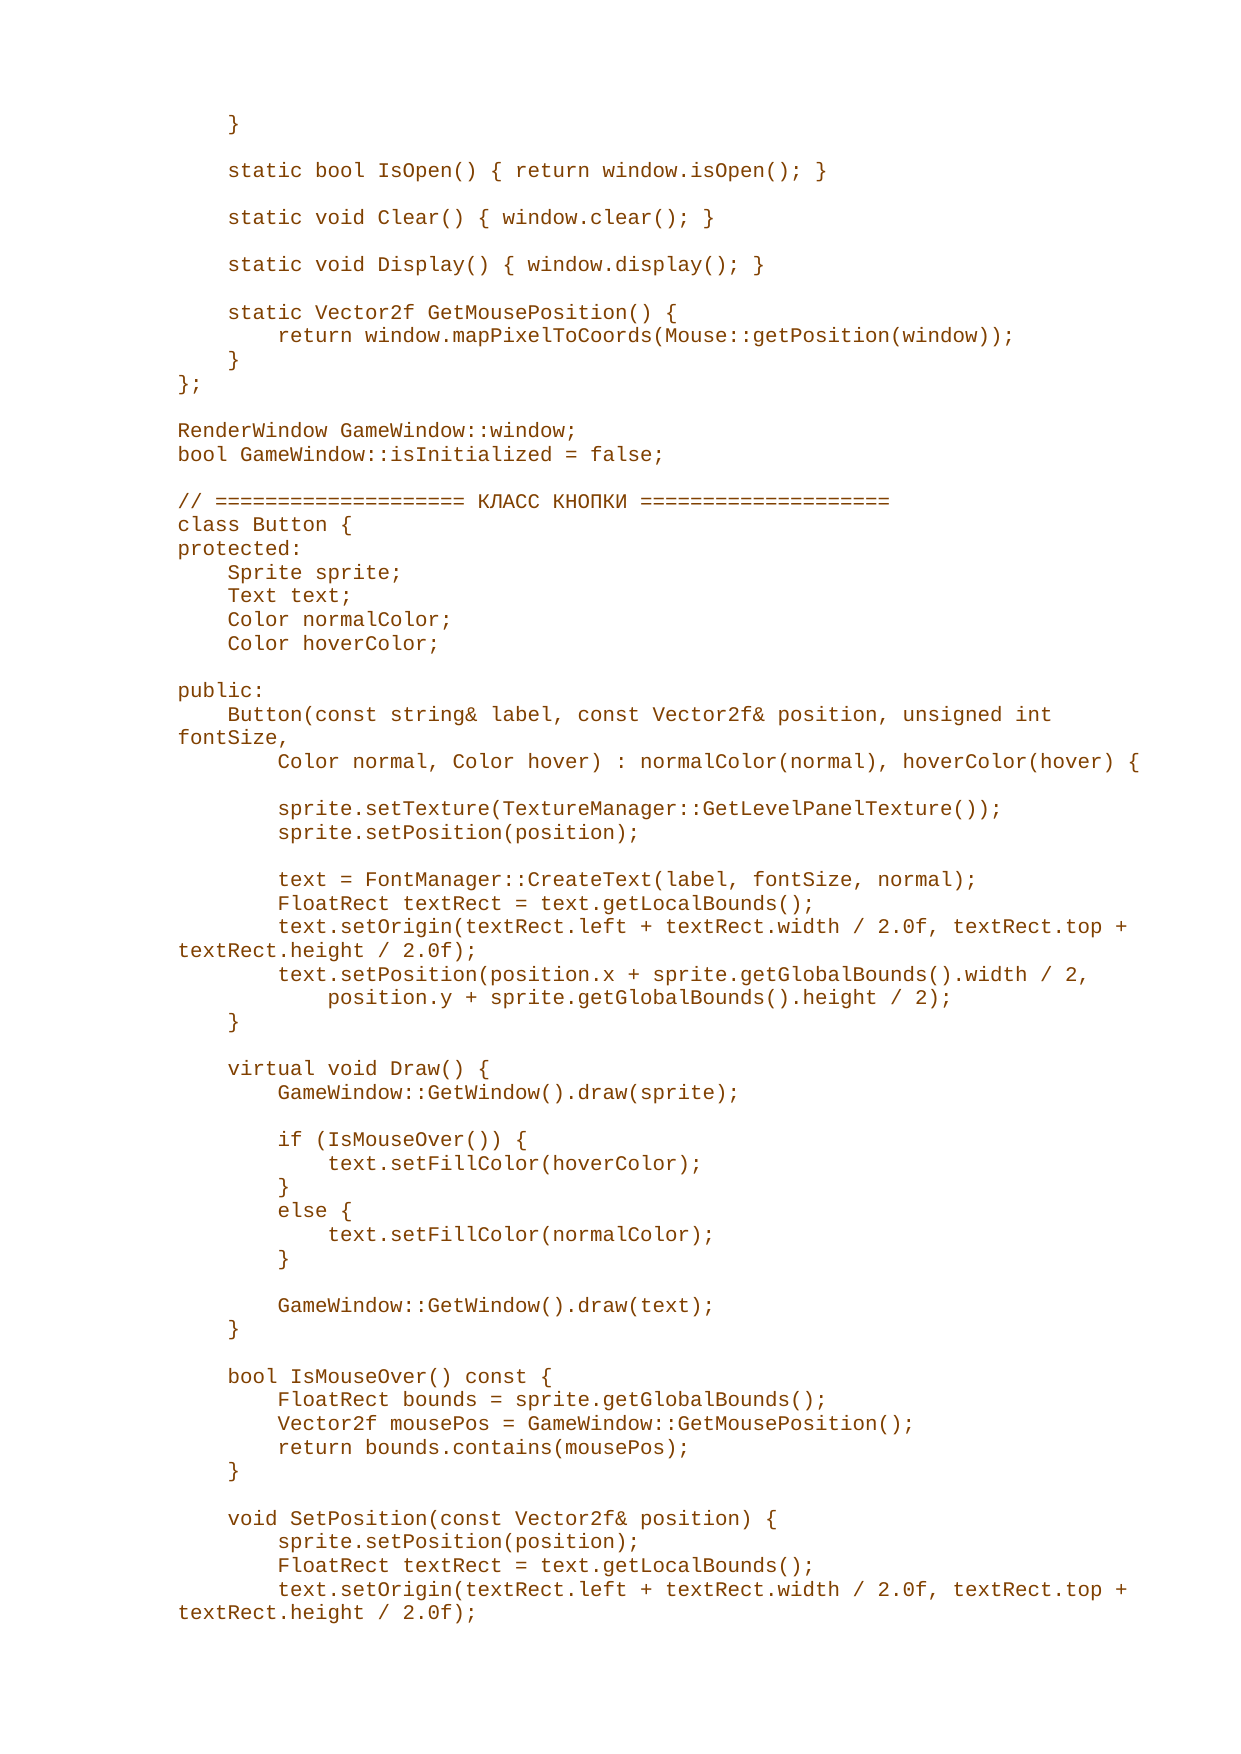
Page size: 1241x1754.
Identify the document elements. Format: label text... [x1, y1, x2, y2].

text protected: [177, 538, 1152, 562]
text sprite.setPosition(position); [177, 1531, 1152, 1555]
text Button(const string& label, const Vector2f& position, unsigned int fontSize, [177, 704, 1152, 751]
text RenderWindow GameWindow::window; [177, 420, 1152, 443]
text } [177, 349, 1152, 373]
text } [177, 1011, 1152, 1035]
text text = FontManager::CreateText(label, fontSize, normal); [177, 869, 1152, 893]
text Color normal, Color hover) : normalColor(normal), hoverColor(hover) { [177, 751, 1152, 774]
text public: [177, 680, 1152, 704]
text Sprite sprite; [177, 562, 1152, 585]
text text.setPosition(position.x + sprite.getGlobalBounds().width / 2, [177, 964, 1152, 987]
text text.setFillColor(hoverColor); [177, 1153, 1152, 1177]
text } [177, 1318, 1152, 1342]
text bool IsMouseOver() const { [177, 1366, 1152, 1389]
text FloatRect bounds = sprite.getGlobalBounds(); [177, 1389, 1152, 1413]
text virtual void Draw() { [177, 1058, 1152, 1082]
text } [177, 1177, 1152, 1200]
text } [177, 1460, 1152, 1484]
text static void Display() { window.display(); } [177, 254, 1152, 278]
text bool GameWindow::isInitialized = false; [177, 443, 1152, 467]
text if (IsMouseOver()) { [177, 1129, 1152, 1153]
text position.y + sprite.getGlobalBounds().height / 2); [177, 987, 1152, 1011]
text text.setFillColor(normalColor); [177, 1224, 1152, 1247]
text return window.mapPixelToCoords(Mouse::getPosition(window)); [177, 325, 1152, 349]
text static Vector2f GetMousePosition() { [177, 302, 1152, 325]
text static bool IsOpen() { return window.isOpen(); } [177, 160, 1152, 183]
text return bounds.contains(mousePos); [177, 1437, 1152, 1460]
text sprite.setPosition(position); [177, 822, 1152, 846]
text } [177, 1247, 1152, 1271]
text void SetPosition(const Vector2f& position) { [177, 1508, 1152, 1531]
text GameWindow::GetWindow().draw(text); [177, 1295, 1152, 1318]
text Vector2f mousePos = GameWindow::GetMousePosition(); [177, 1413, 1152, 1437]
text text.setOrigin(textRect.left + textRect.width / 2.0f, textRect.top + textRect.height / 2.0f); [177, 1578, 1152, 1626]
text GameWindow::GetWindow().draw(sprite); [177, 1082, 1152, 1106]
text else { [177, 1200, 1152, 1224]
text // ==================== КЛАСС КНОПКИ ==================== [177, 491, 1152, 514]
text Text text; [177, 585, 1152, 609]
text text.setOrigin(textRect.left + textRect.width / 2.0f, textRect.top + textRect.height / 2.0f); [177, 916, 1152, 964]
text FloatRect textRect = text.getLocalBounds(); [177, 1555, 1152, 1578]
text Color normalColor; [177, 609, 1152, 633]
text } [177, 112, 1152, 136]
text }; [177, 373, 1152, 396]
text static void Clear() { window.clear(); } [177, 207, 1152, 231]
text Color hoverColor; [177, 633, 1152, 656]
text class Button { [177, 514, 1152, 538]
text FloatRect textRect = text.getLocalBounds(); [177, 893, 1152, 916]
text sprite.setTexture(TextureManager::GetLevelPanelTexture()); [177, 798, 1152, 822]
